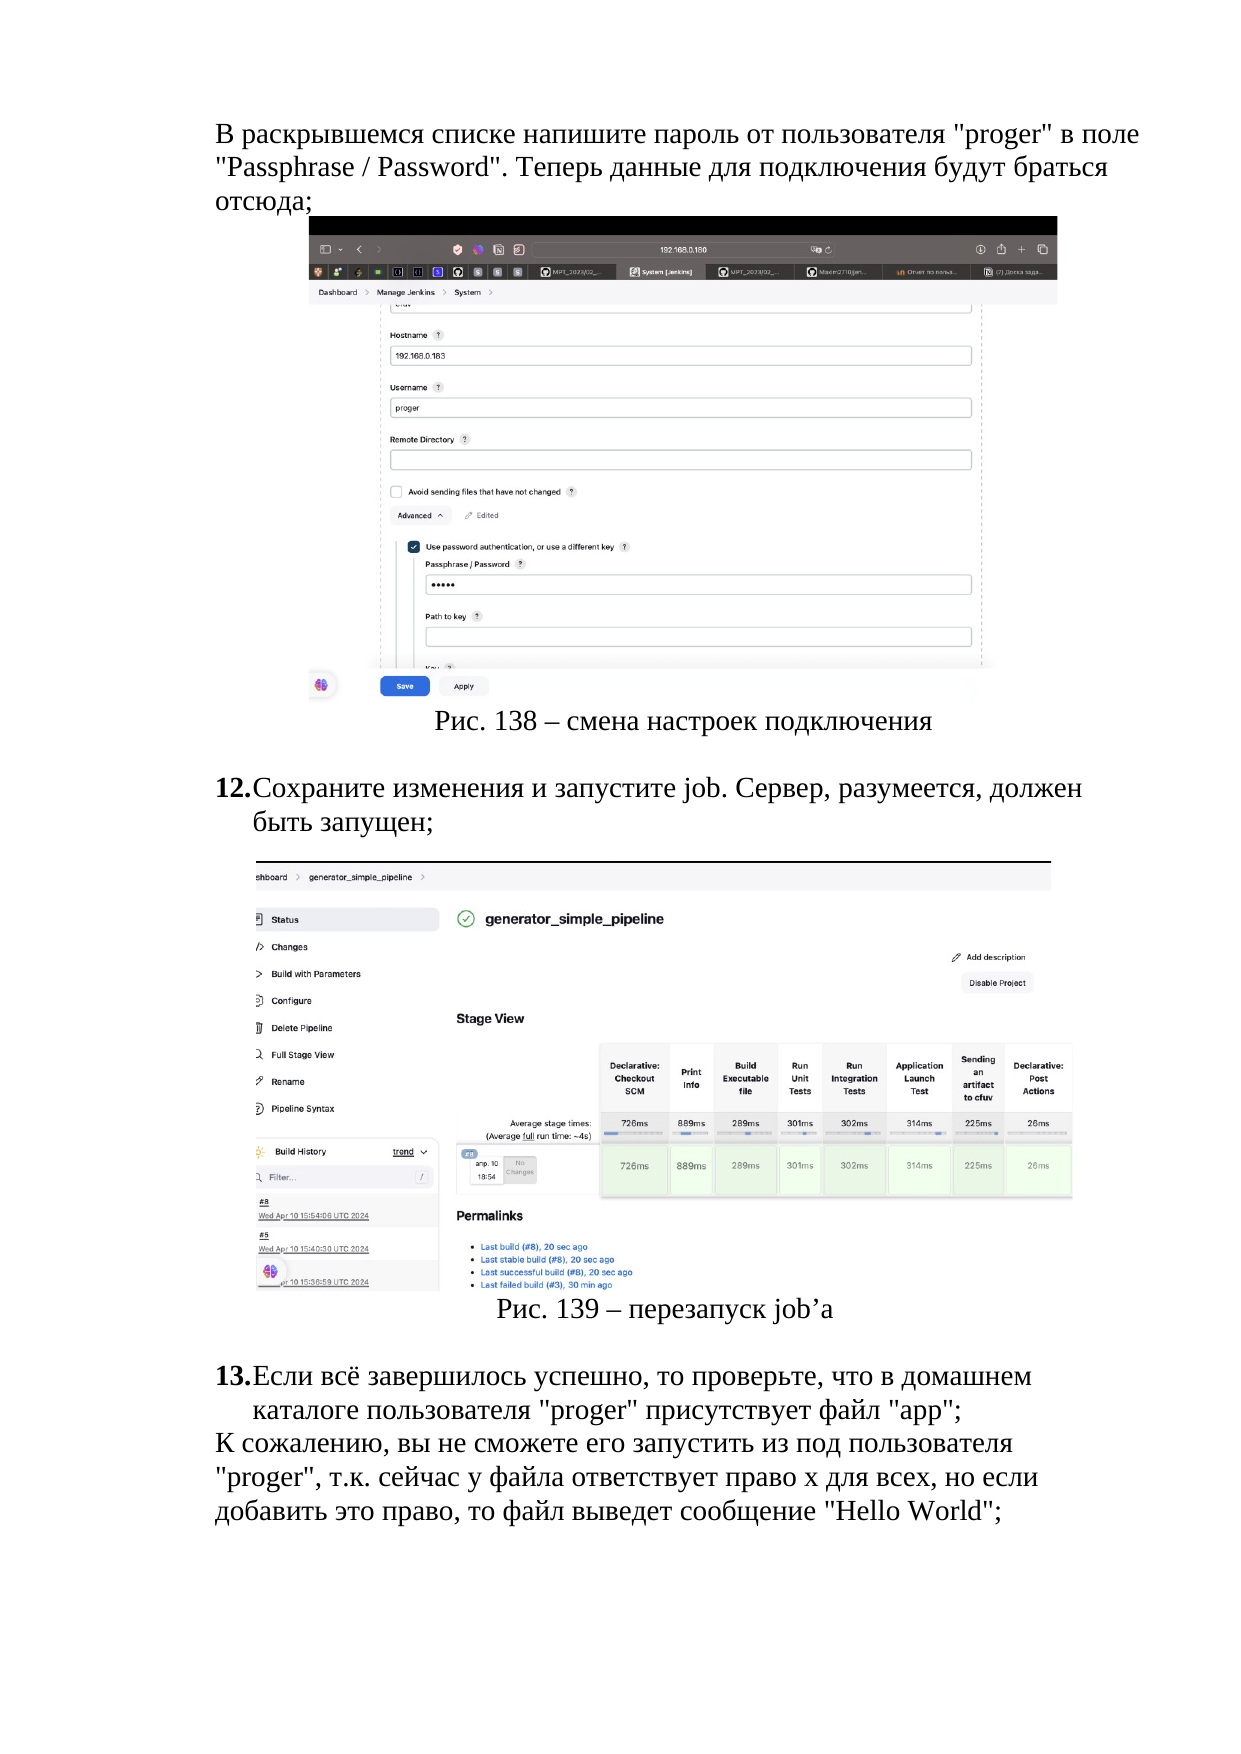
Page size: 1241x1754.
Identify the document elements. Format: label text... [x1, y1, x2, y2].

text Рис. 138 – смена настроек подключения [214, 703, 1152, 737]
list Если всё завершилось успешно, то проверьте, что в домашнем каталоге пользователя "proger" присутствует файл "app"; [215, 1358, 1088, 1426]
text Рис. 139 – перезапуск job’a [256, 1291, 1073, 1325]
picture [256, 861, 1073, 1291]
text К сожалению, вы не сможете его запустить из под пользователя "proger", т.к. сейчас у файла ответствует право x для всех, но если добавить это право, то файл выведет сообщение "Hello World"; [215, 1426, 1100, 1526]
text В раскрывшемся списке напишите пароль от пользователя "proger" в поле "Passphrase / Password". Теперь данные для подключения будут браться отсюда; [215, 116, 1153, 217]
picture [308, 216, 1058, 703]
list Сохраните изменения и запустите job. Сервер, разумеется, должен быть запущен; [215, 770, 1132, 837]
